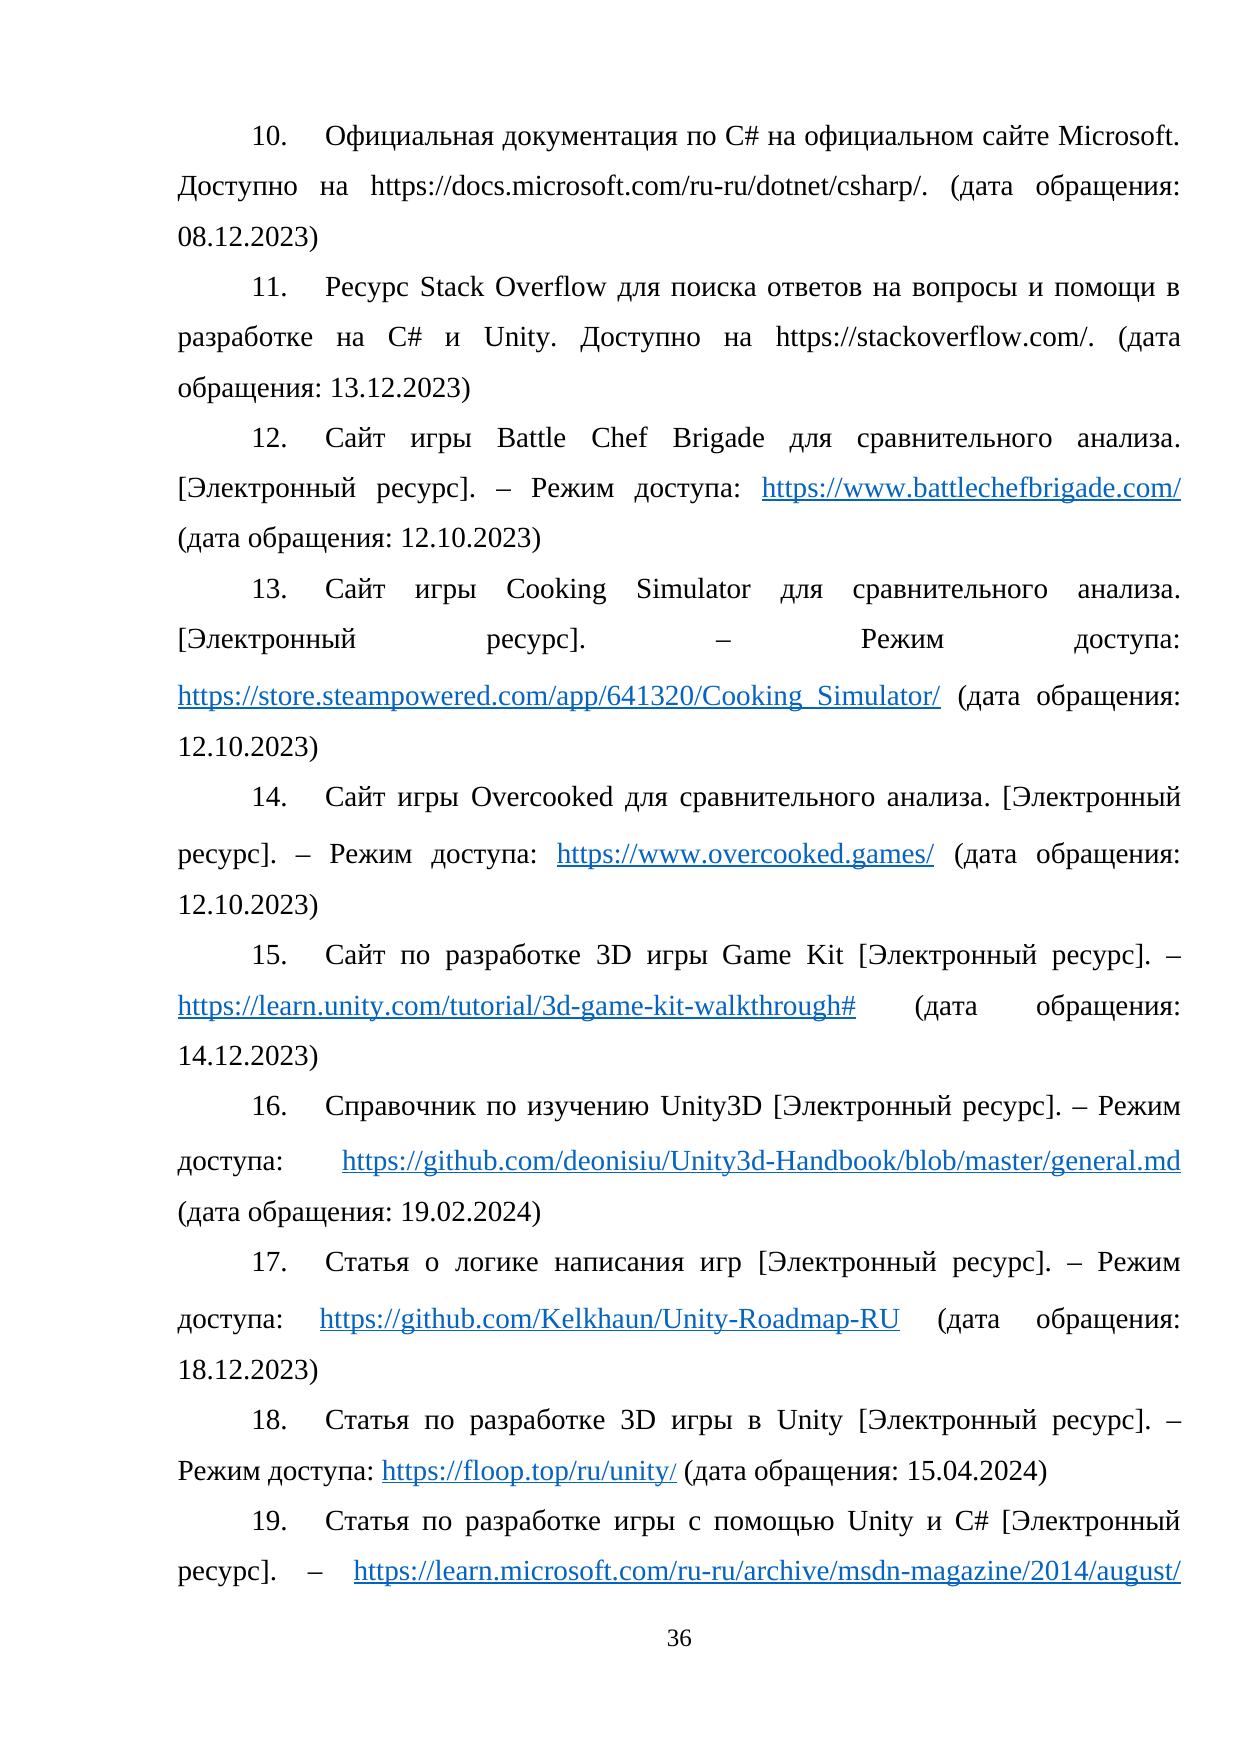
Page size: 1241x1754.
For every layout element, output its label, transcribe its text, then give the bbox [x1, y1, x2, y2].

list Сайт по разработке 3D игры Game Kit [Электронный ресурс]. – https://learn.unity.com/tutorial/3d-game-kit-walkthrough# (дата обращения: 14.12.2023) [177, 937, 1181, 1072]
list Ресурс Stack Overflow для поиска ответов на вопросы и помощи в разработке на C# и Unity. Доступно на https://stackoverflow.com/. (дата обращения: 13.12.2023) [177, 269, 1181, 403]
list Сайт игры Battle Chef Brigade для сравнительного анализа. [Электронный ресурс]. – Режим доступа: https://www.battlechefbrigade.com/ (дата обращения: 12.10.2023) [177, 420, 1181, 554]
list Статья по разработке 3D игры в Unity [Электронный ресурс]. – Режим доступа: https://floop.top/ru/unity/ (дата обращения: 15.04.2024) [177, 1402, 1181, 1486]
list Статья о логике написания игр [Электронный ресурс]. – Режим доступа: https://github.com/Kelkhaun/Unity-Roadmap-RU (дата обращения: 18.12.2023) [177, 1244, 1181, 1386]
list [177, 1503, 1181, 1587]
list Официальная документация по C# на официальном сайте Microsoft. Доступно на https://docs.microsoft.com/ru-ru/dotnet/csharp/. (дата обращения: 08.12.2023) [177, 118, 1181, 252]
list Сайт игры Cooking Simulator для сравнительного анализа. [Электронный ресурс]. – Режим доступа: https://store.steampowered.com/app/641320/Cooking_Simulator/ (дата обращения: 12.10.2023) [177, 571, 1181, 763]
list Сайт игры Overcooked для сравнительного анализа. [Электронный ресурс]. – Режим доступа: https://www.overcooked.games/ (дата обращения: 12.10.2023) [177, 779, 1181, 921]
list Справочник по изучению Unity3D [Электронный ресурс]. – Режим доступа: https://github.com/deonisiu/Unity3d-Handbook/blob/master/general.md (дата обращения: 19.02.2024) [177, 1088, 1181, 1227]
